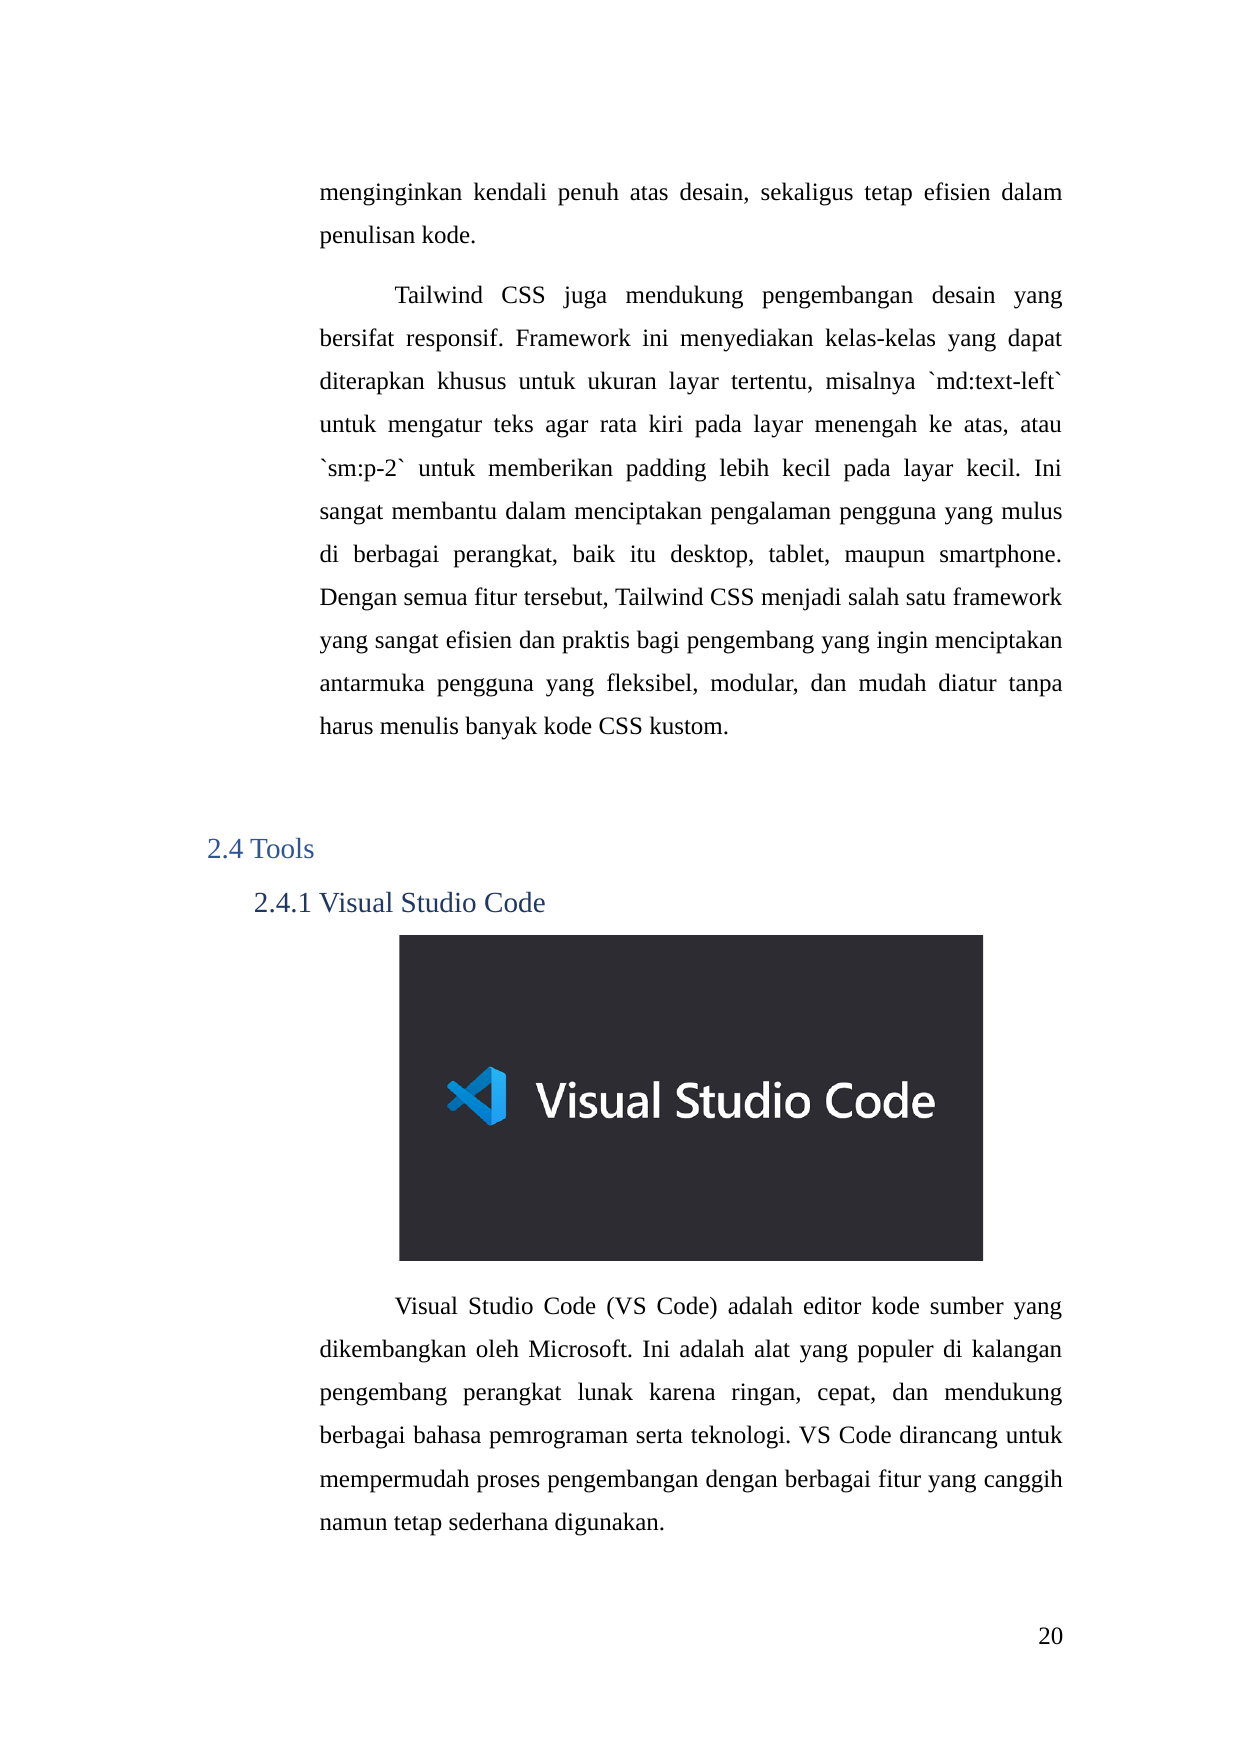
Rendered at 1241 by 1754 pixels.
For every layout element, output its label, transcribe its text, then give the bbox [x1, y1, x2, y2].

picture [399, 935, 984, 1261]
subtitle 2.4 Tools [207, 831, 1063, 864]
text Visual Studio Code (VS Code) adalah editor kode sumber yang dikembangkan oleh Microsoft. Ini adalah alat yang populer di kalangan pengembang perangkat lunak karena ringan, cepat, dan mendukung berbagai bahasa pemrograman serta teknologi. VS Code dirancang untuk mempermudah proses pengembangan dengan berbagai fitur yang canggih namun tetap sederhana digunakan. [319, 1291, 1063, 1536]
text Tailwind CSS juga mendukung pengembangan desain yang bersifat responsif. Framework ini menyediakan kelas-kelas yang dapat diterapkan khusus untuk ukuran layar tertentu, misalnya `md:text-left` untuk mengatur teks agar rata kiri pada layar menengah ke atas, atau `sm:p-2` untuk memberikan padding lebih kecil pada layar kecil. Ini sangat membantu dalam menciptakan pengalaman pengguna yang mulus di berbagai perangkat, baik itu desktop, tablet, maupun smartphone. Dengan semua fitur tersebut, Tailwind CSS menjadi salah satu framework yang sangat efisien dan praktis bagi pengembang yang ingin menciptakan antarmuka pengguna yang fleksibel, modular, dan mudah diatur tanpa harus menulis banyak kode CSS kustom. [319, 280, 1063, 740]
subtitle 2.4.1 Visual Studio Code [254, 885, 1063, 919]
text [319, 177, 1063, 249]
